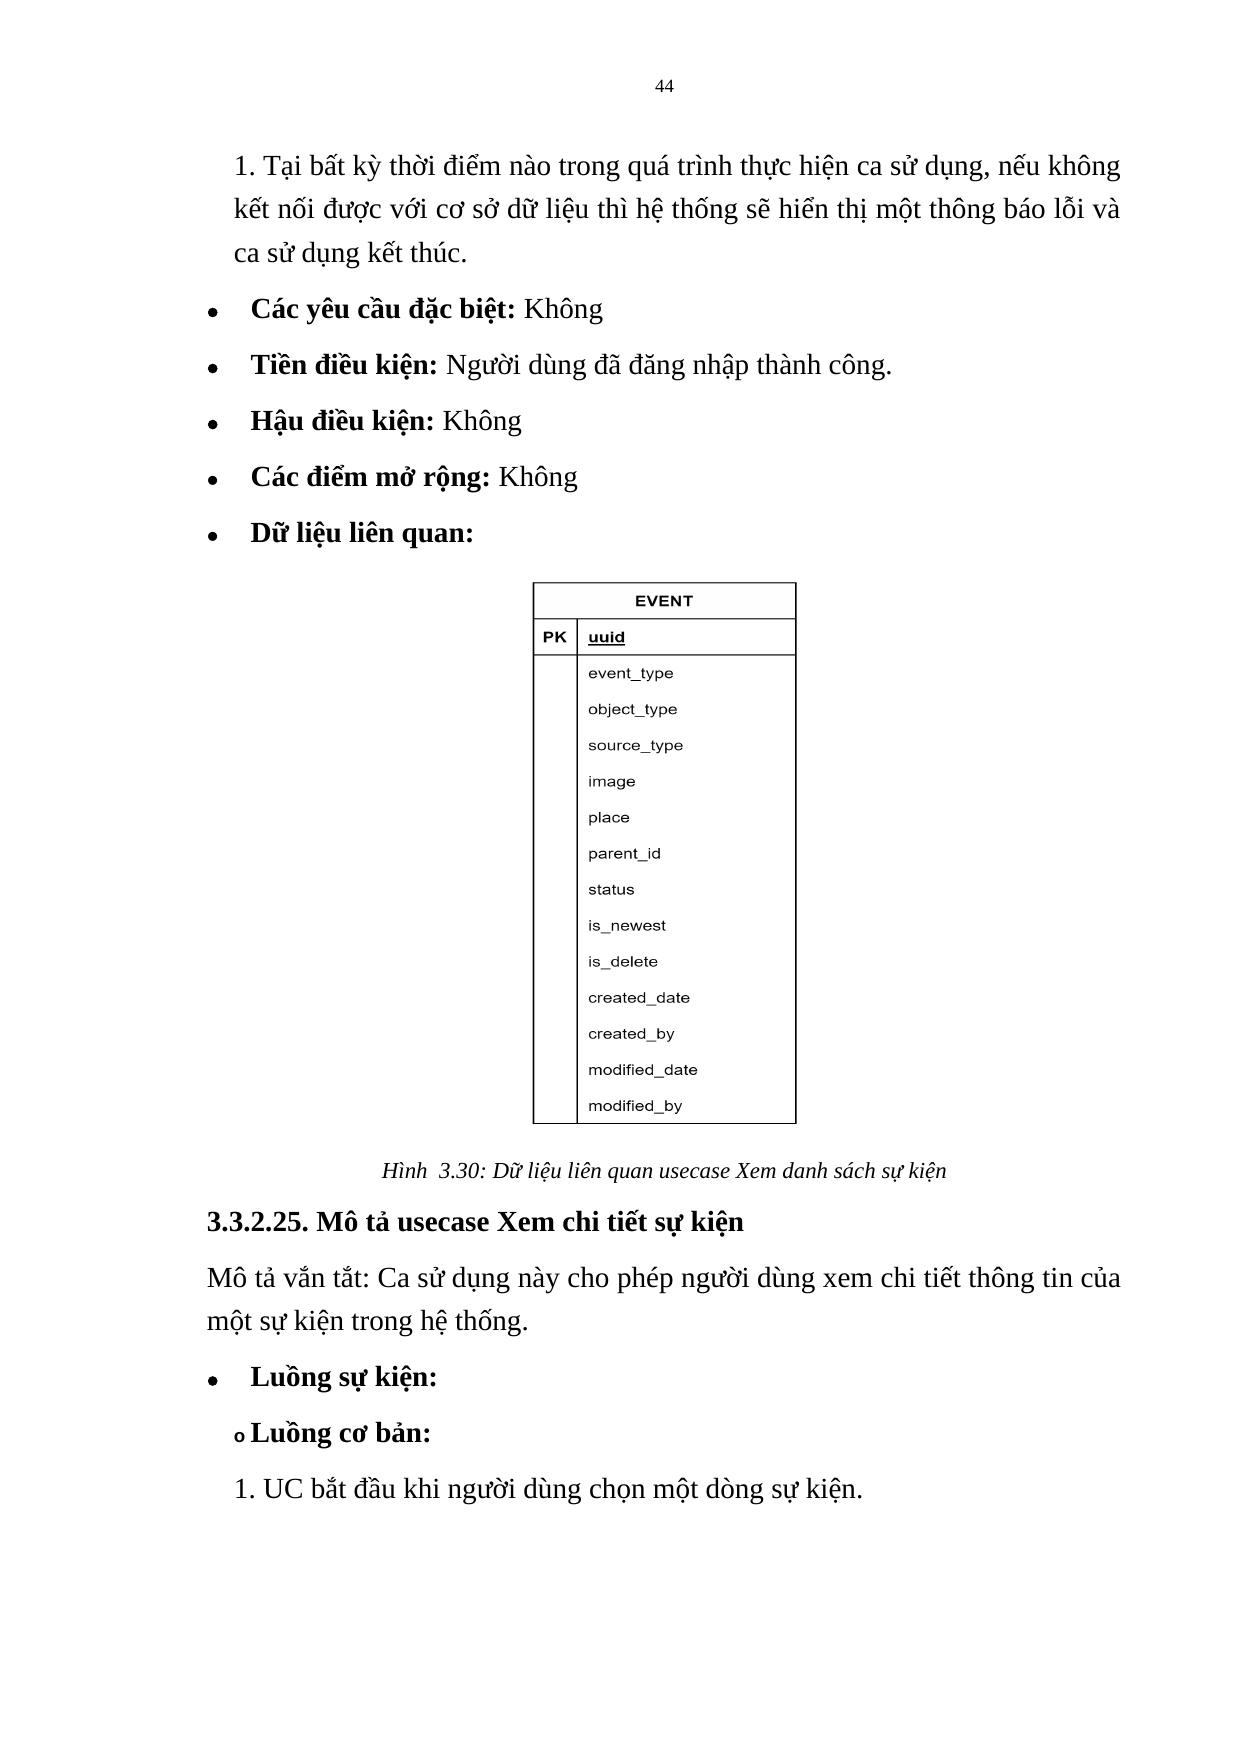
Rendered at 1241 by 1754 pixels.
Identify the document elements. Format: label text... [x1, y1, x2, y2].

list Luồng cơ bản: [234, 1415, 1122, 1449]
list Các yêu cầu đặc biệt: Không [207, 291, 1122, 324]
text Mô tả vắn tắt: Ca sử dụng này cho phép người dùng xem chi tiết thông tin của một sự kiện trong hệ thống. [207, 1260, 1122, 1337]
list Tiền điều kiện: Người dùng đã đăng nhập thành công. [207, 347, 1122, 380]
list Dữ liệu liên quan: [207, 515, 1122, 548]
subtitle 3.3.2.25. Mô tả usecase Xem chi tiết sự kiện [207, 1204, 1122, 1237]
list Tại bất kỳ thời điểm nào trong quá trình thực hiện ca sử dụng, nếu không kết nối được với cơ sở dữ liệu thì hệ thống sẽ hiển thị một thông báo lỗi và ca sử dụng kết thúc. [234, 148, 1122, 268]
list Các điểm mở rộng: Không [207, 459, 1122, 492]
list UC bắt đầu khi người dùng chọn một dòng sự kiện. [234, 1471, 1122, 1505]
list Luồng sự kiện: [207, 1359, 1122, 1393]
list Hậu điều kiện: Không [207, 403, 1122, 436]
text Hình 3.27: Dữ liệu liên quan usecase Xem danh sách sự kiện [207, 1157, 1122, 1183]
picture [518, 571, 811, 1136]
